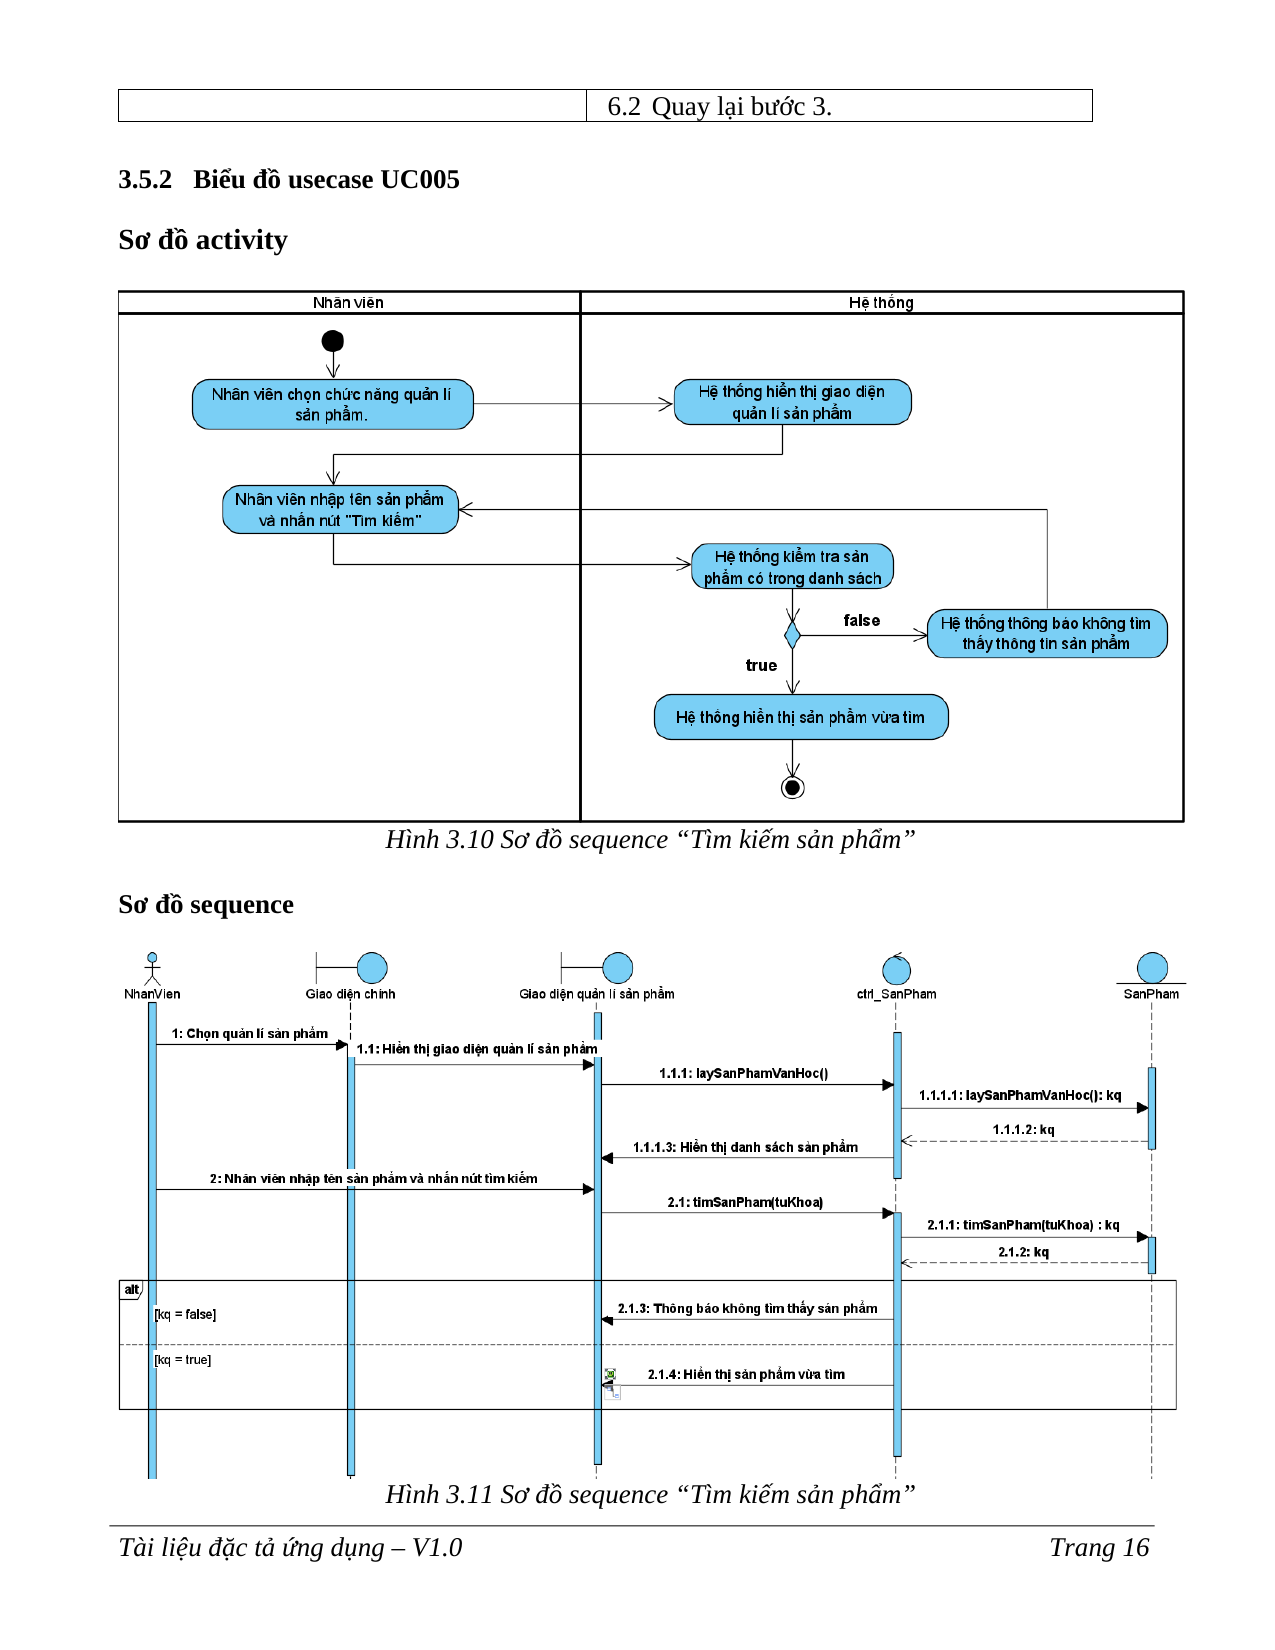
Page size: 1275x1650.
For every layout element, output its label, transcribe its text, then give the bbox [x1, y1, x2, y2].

text Hình 3.11 Sơ đồ sequence “Tìm kiếm sản phẩm” [118, 1479, 1186, 1509]
picture [118, 952, 1187, 1479]
text Hình 3.10 Sơ đồ sequence “Tìm kiếm sản phẩm” [118, 824, 1186, 855]
text Sơ đồ activity [118, 222, 1186, 256]
table_cell [119, 90, 586, 121]
picture [118, 289, 1187, 824]
text Sơ đồ sequence [118, 888, 1186, 919]
table_cell Quay lại bước 3. [587, 90, 1092, 121]
subtitle Biểu đồ usecase UC005 [118, 163, 1186, 194]
